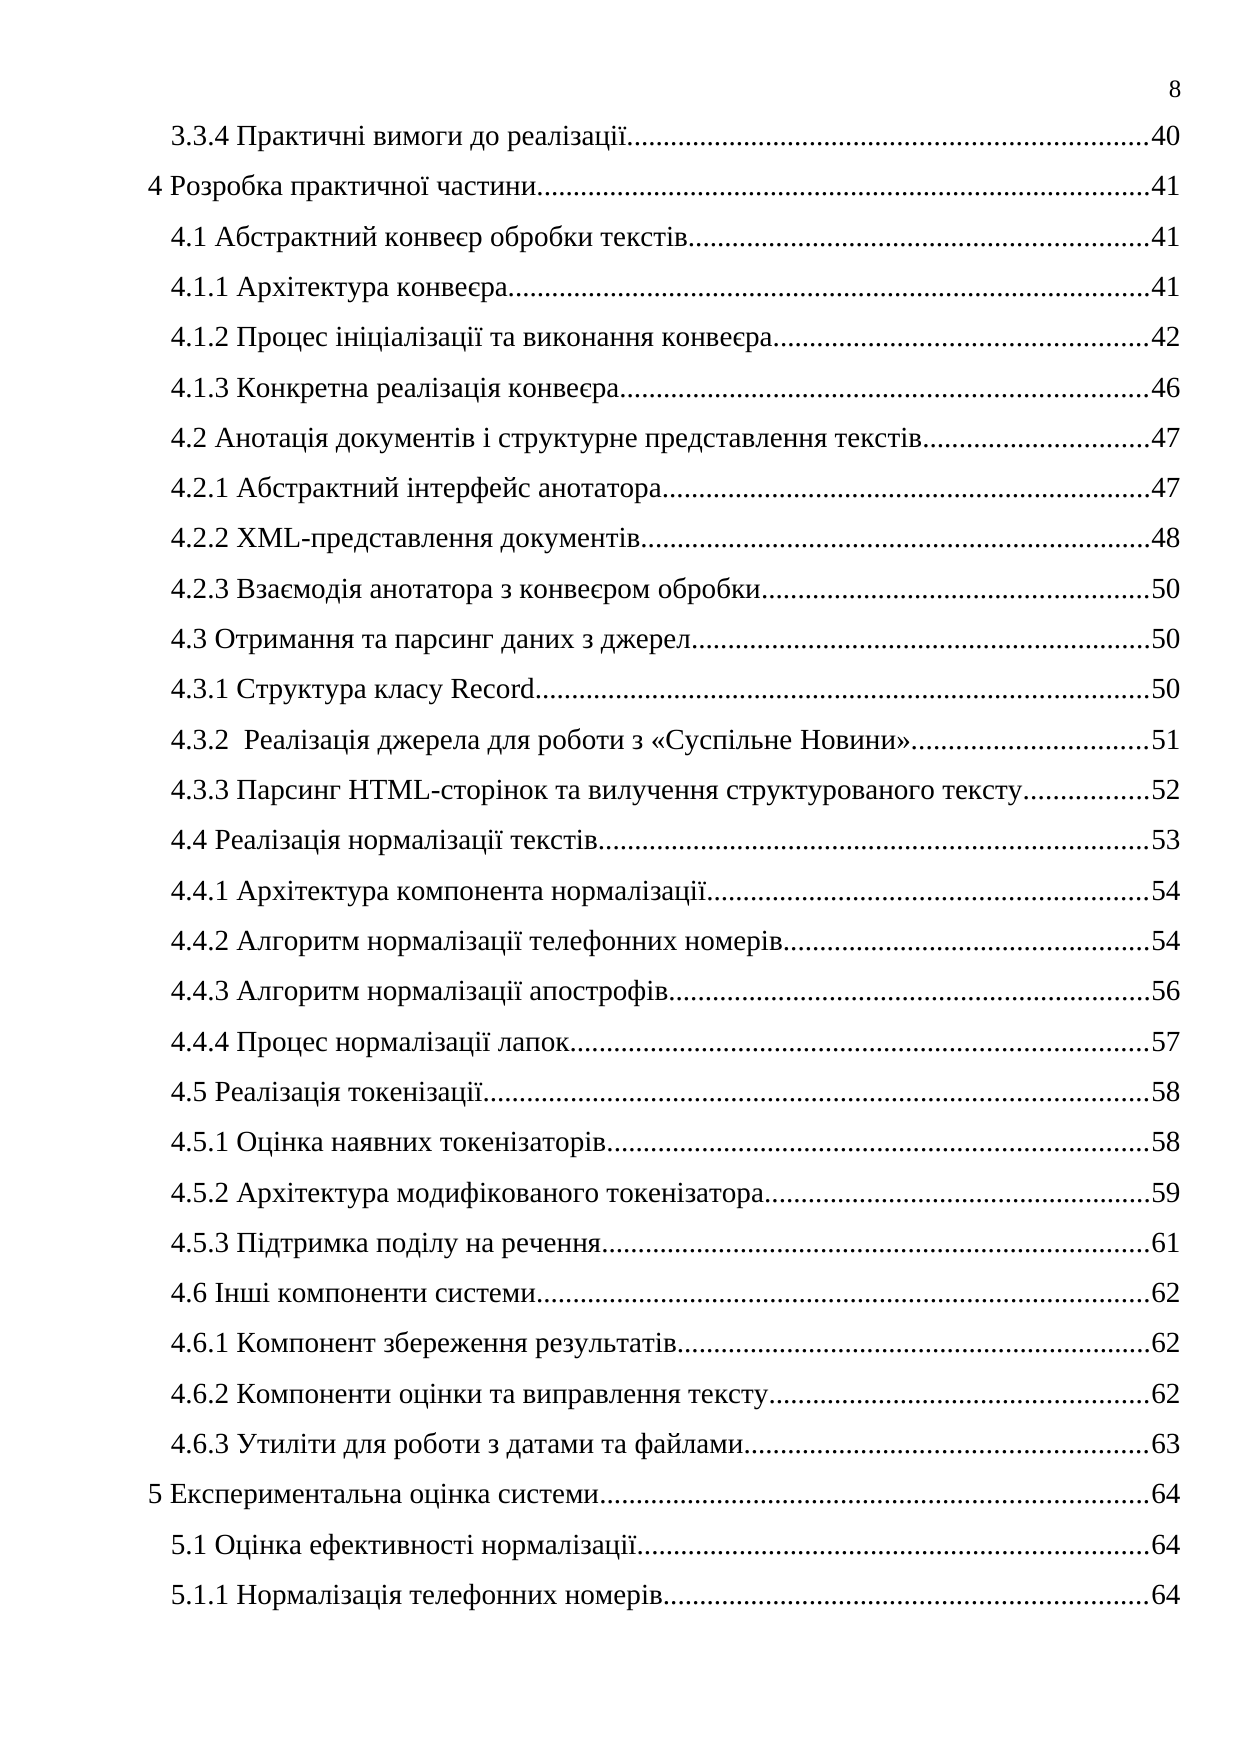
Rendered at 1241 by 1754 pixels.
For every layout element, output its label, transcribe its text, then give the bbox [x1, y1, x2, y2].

text 4.5.2 Архітектура модифікованого токенізатора 59 [171, 1175, 1181, 1208]
text 4.4.4 Процес нормалізації лапок 57 [171, 1024, 1181, 1057]
text 4.6.1 Компонент збереження результатів 62 [171, 1326, 1181, 1359]
text 5.1.1 Нормалізація телефонних номерів 64 [171, 1577, 1181, 1611]
text 5 Експериментальна оцінка системи 64 [148, 1477, 1181, 1510]
text 4.5.3 Підтримка поділу на речення 61 [171, 1225, 1181, 1258]
text 4.2.3 Взаємодія анотатора з конвеєром обробки 50 [171, 571, 1181, 604]
text 4.3.2 Реалізація джерела для роботи з «Суспільне Новини» 51 [171, 722, 1181, 755]
text 4.3.3 Парсинг HTML-сторінок та вилучення структурованого тексту 52 [171, 772, 1181, 806]
text 4.2.2 XML-представлення документів 48 [171, 521, 1181, 554]
text 4.6.2 Компоненти оцінки та виправлення тексту 62 [171, 1376, 1181, 1409]
text 4.4 Реалізація нормалізації текстів 53 [171, 822, 1181, 856]
text 4.4.3 Алгоритм нормалізації апострофів 56 [171, 973, 1181, 1007]
text 4.2 Анотація документів і структурне представлення текстів 47 [171, 420, 1181, 453]
text 4.6 Інші компоненти системи 62 [171, 1275, 1181, 1309]
text 4.1.1 Архітектура конвеєра 41 [171, 269, 1181, 303]
text 4.3.1 Структура класу Record 50 [171, 672, 1181, 705]
text 3.3.4 Практичні вимоги до реалізації 40 [171, 118, 1181, 152]
text 4.5 Реалізація токенізації 58 [171, 1074, 1181, 1108]
text 5.1 Оцінка ефективності нормалізації 64 [171, 1527, 1181, 1560]
text 4.4.2 Алгоритм нормалізації телефонних номерів 54 [171, 923, 1181, 957]
text 4.5.1 Оцінка наявних токенізаторів 58 [171, 1124, 1181, 1158]
text 4.1 Абстрактний конвеєр обробки текстів 41 [171, 219, 1181, 252]
text 4.4.1 Архітектура компонента нормалізації 54 [171, 873, 1181, 906]
text 4.6.3 Утиліти для роботи з датами та файлами 63 [171, 1426, 1181, 1460]
text 4 Розробка практичної частини 41 [148, 168, 1181, 202]
text 4.1.3 Конкретна реалізація конвеєра 46 [171, 370, 1181, 403]
text 4.3 Отримання та парсинг даних з джерел 50 [171, 621, 1181, 655]
text 4.1.2 Процес ініціалізації та виконання конвеєра 42 [171, 319, 1181, 353]
text 4.2.1 Абстрактний інтерфейс анотатора 47 [171, 470, 1181, 504]
